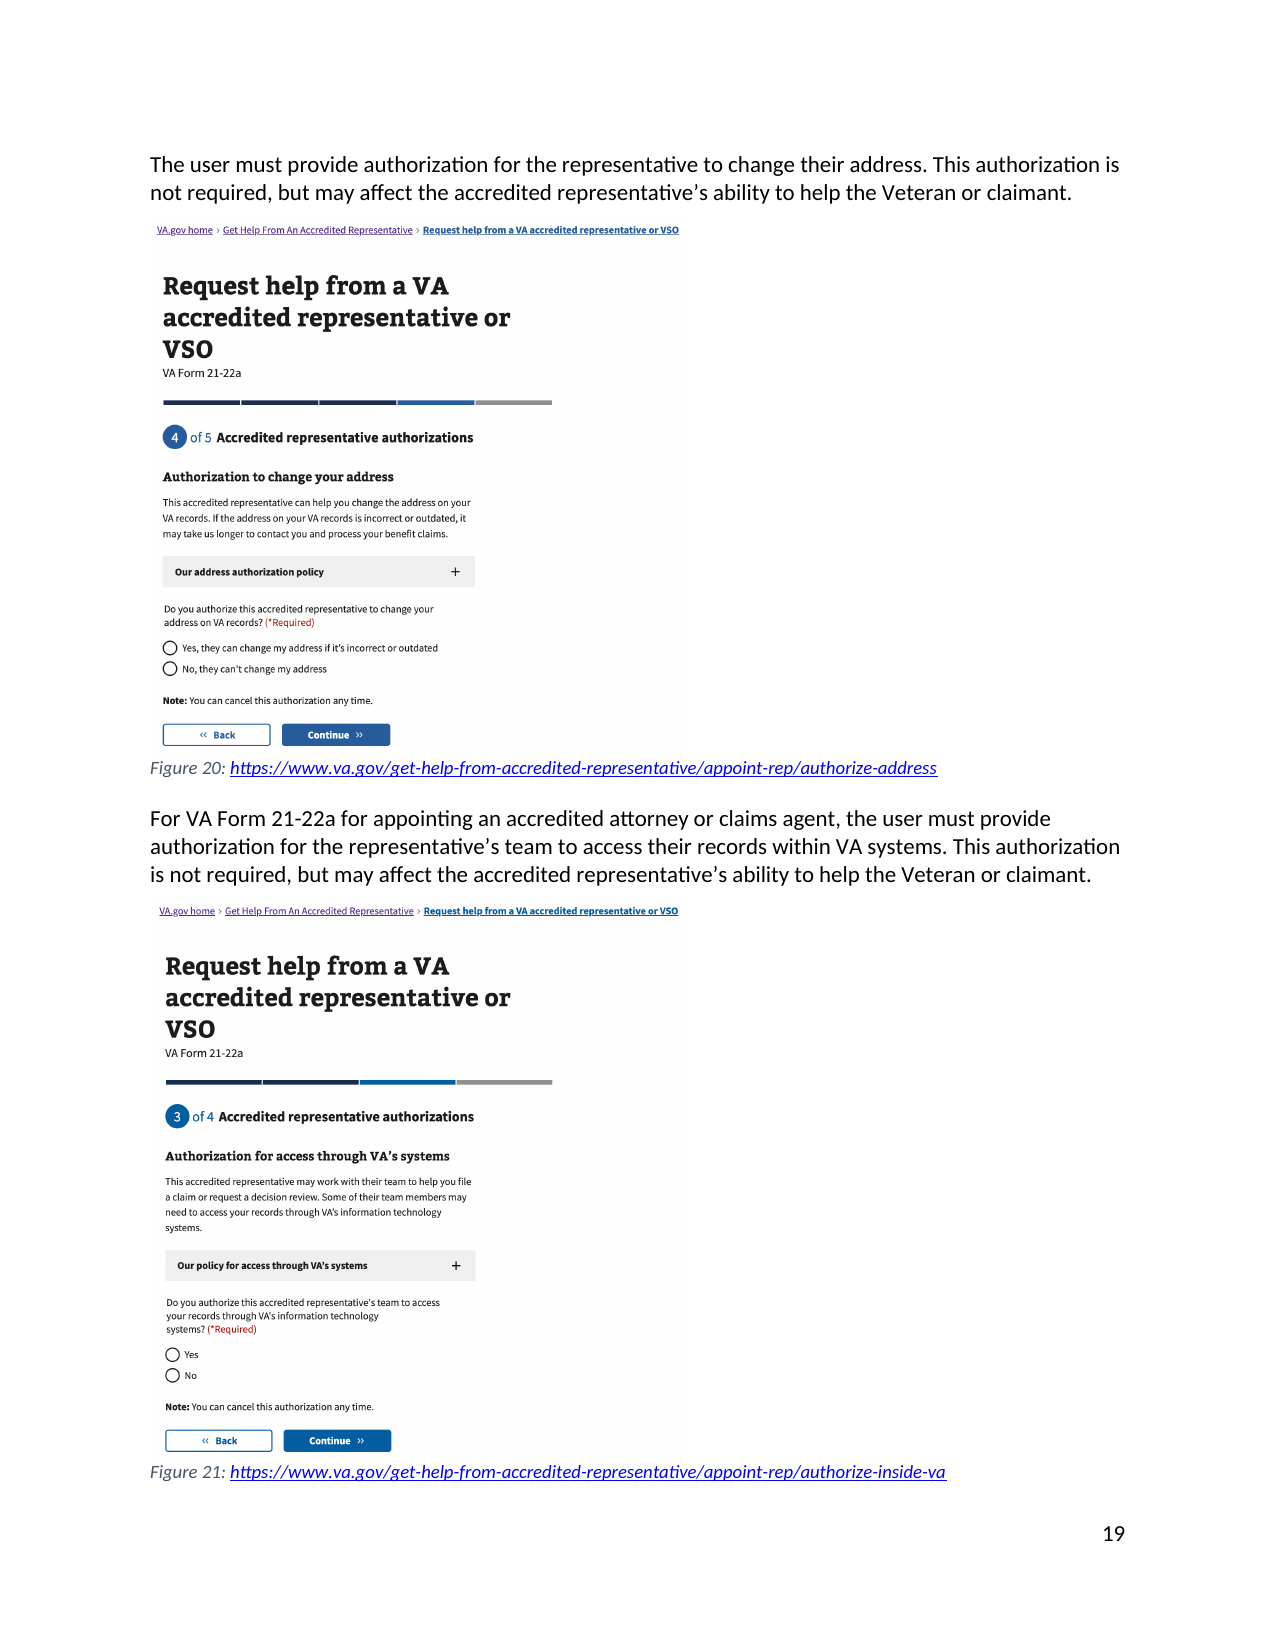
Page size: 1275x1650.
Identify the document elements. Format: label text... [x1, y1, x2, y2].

picture [150, 218, 688, 757]
picture [150, 900, 688, 1461]
text For VA Form 21-22a for appointing an accredited attorney or claims agent, the user must provide authorization for the representative’s team to access their records within VA systems. This authorization is not required, but may affect the accredited representative’s ability to help the Veteran or claimant. [150, 804, 1125, 888]
text The user must provide authorization for the representative to change their address. This authorization is not required, but may affect the accredited representative’s ability to help the Veteran or claimant. [150, 150, 1125, 206]
